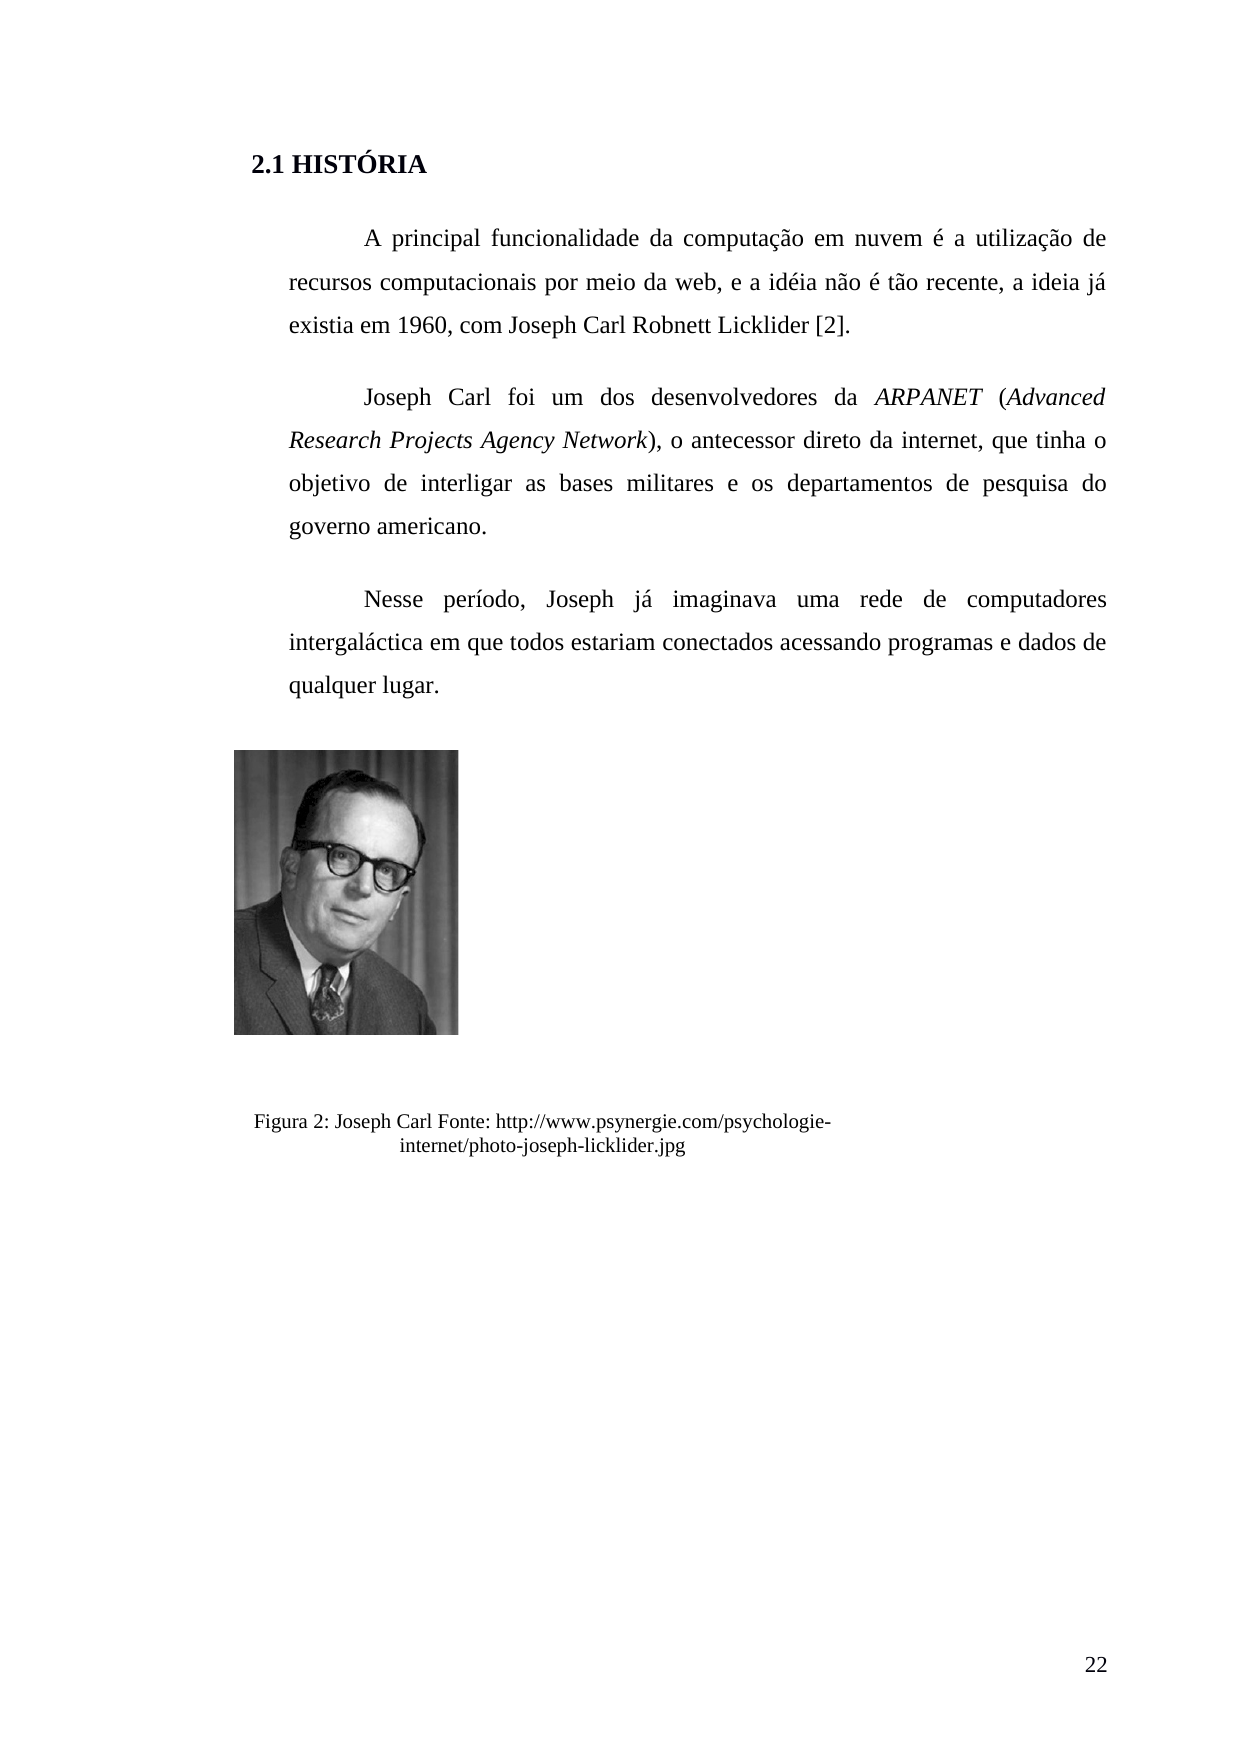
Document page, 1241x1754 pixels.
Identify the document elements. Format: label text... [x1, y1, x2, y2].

text A principal funcionalidade da computação em nuvem é a utilização de recursos computacionais por meio da web, e a idéia não é tão recente, a ideia já existia em 1960, com Joseph Carl Robnett Licklider [2]. [288, 223, 1107, 338]
text Joseph Carl foi um dos desenvolvedores da ARPANET (Advanced Research Projects Agency Network), o antecessor direto da internet, que tinha o objetivo de interligar as bases militares e os departamentos de pesquisa do governo americano. [288, 382, 1107, 540]
text Nesse período, Joseph já imaginava uma rede de computadores intergaláctica em que todos estariam conectados acessando programas e dados de qualquer lugar. [288, 584, 1107, 699]
text 2.1 HISTÓRIA [177, 148, 1107, 179]
picture [234, 750, 459, 1035]
